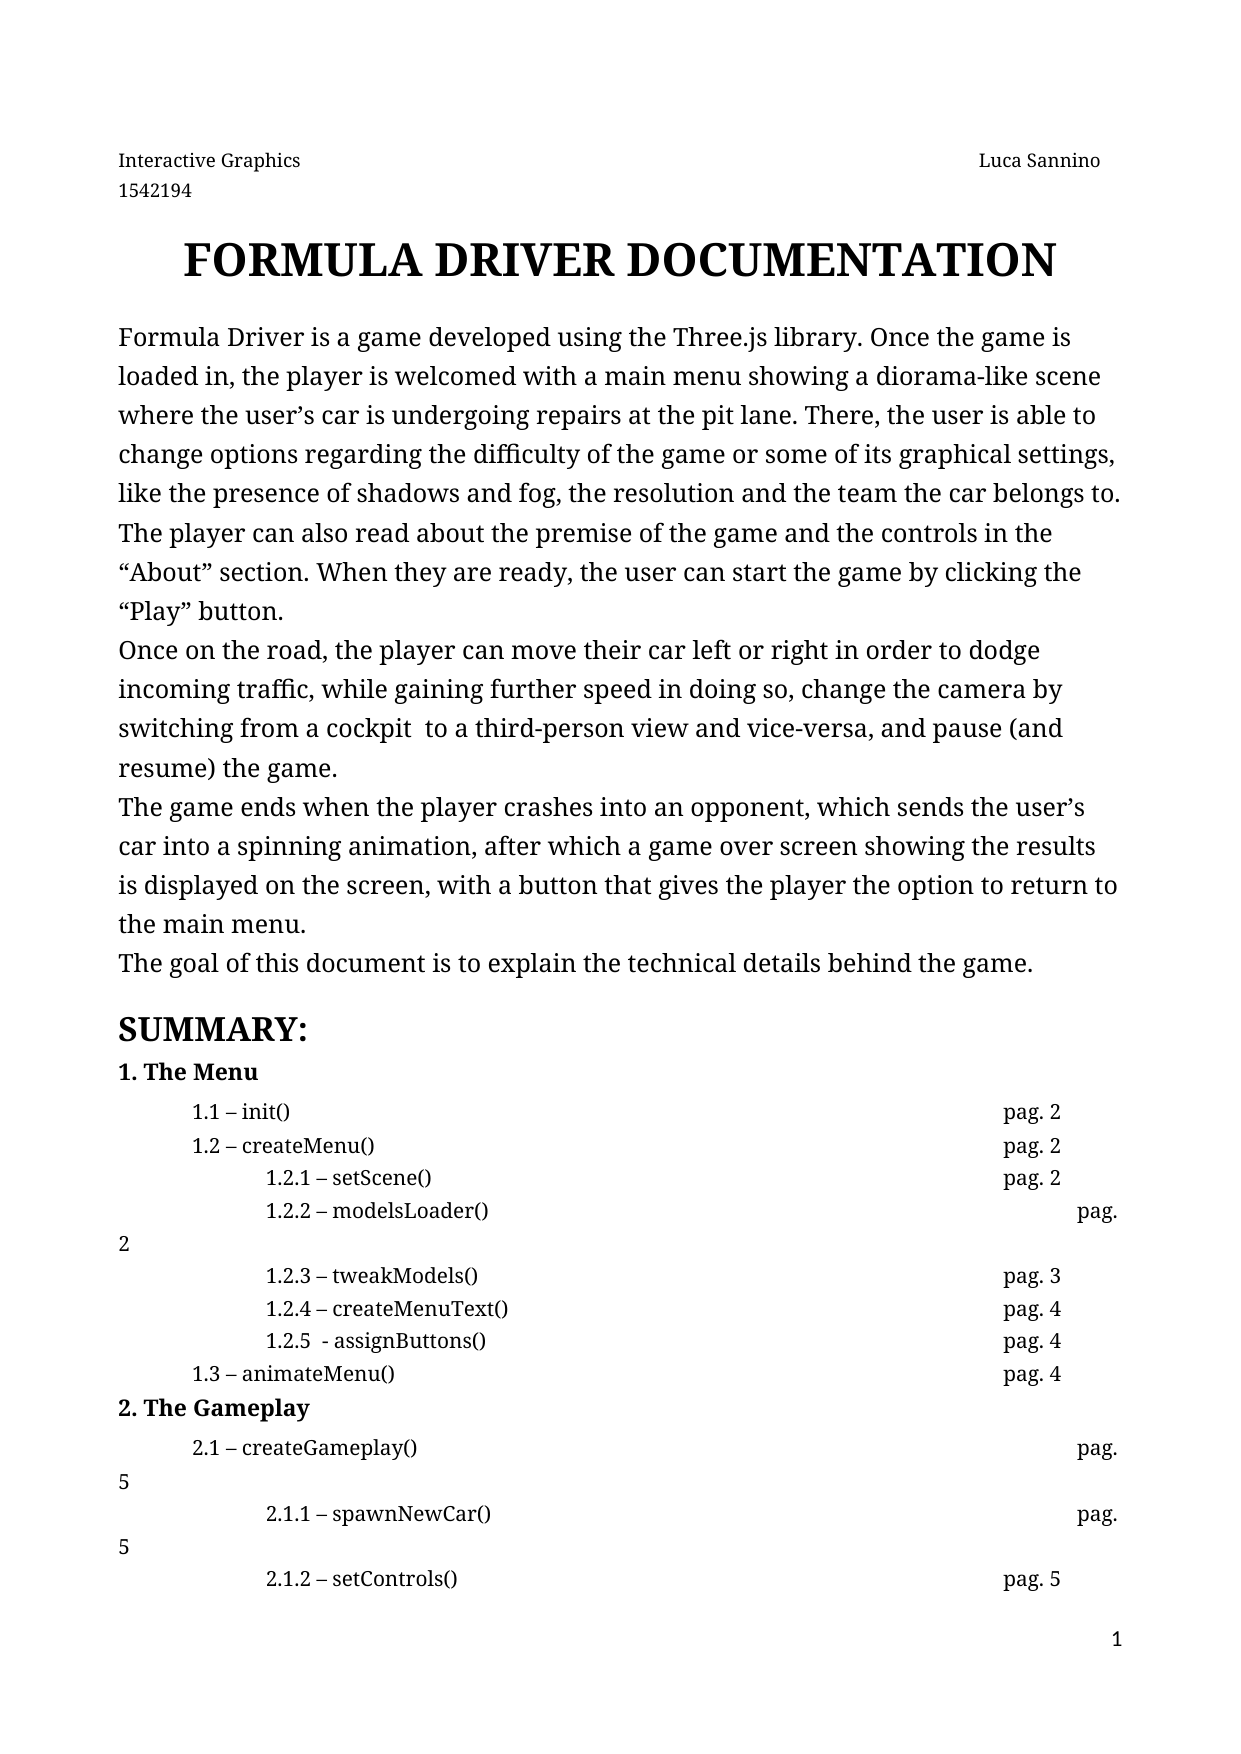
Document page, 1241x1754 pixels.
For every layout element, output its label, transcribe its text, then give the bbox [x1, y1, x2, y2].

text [118, 1006, 1122, 1593]
text Interactive Graphics Luca Sannino 1542194 [118, 148, 1122, 202]
text Formula Driver is a game developed using the Three.js library. Once the game is loaded in, the player is welcomed with a main menu showing a diorama-like scene where the user’s car is undergoing repairs at the pit lane. There, the user is able to change options regarding the difficulty of the game or some of its graphical settings, like the presence of shadows and fog, the resolution and the team the car belongs to. The player can also read about the premise of the game and the controls in the “About” section. When they are ready, the user can start the game by clicking the “Play” button. Once on the road, the player can move their car left or right in order to dodge incoming traffic, while gaining further speed in doing so, change the camera by switching from a cockpit to a third-person view and vice-versa, and pause (and resume) the game. The game ends when the player crashes into an opponent, which sends the user’s car into a spinning animation, after which a game over screen showing the results is displayed on the screen, with a button that gives the player the option to return to the main menu. The goal of this document is to explain the technical details behind the game. [118, 319, 1122, 980]
text FORMULA DRIVER DOCUMENTATION [118, 227, 1122, 289]
